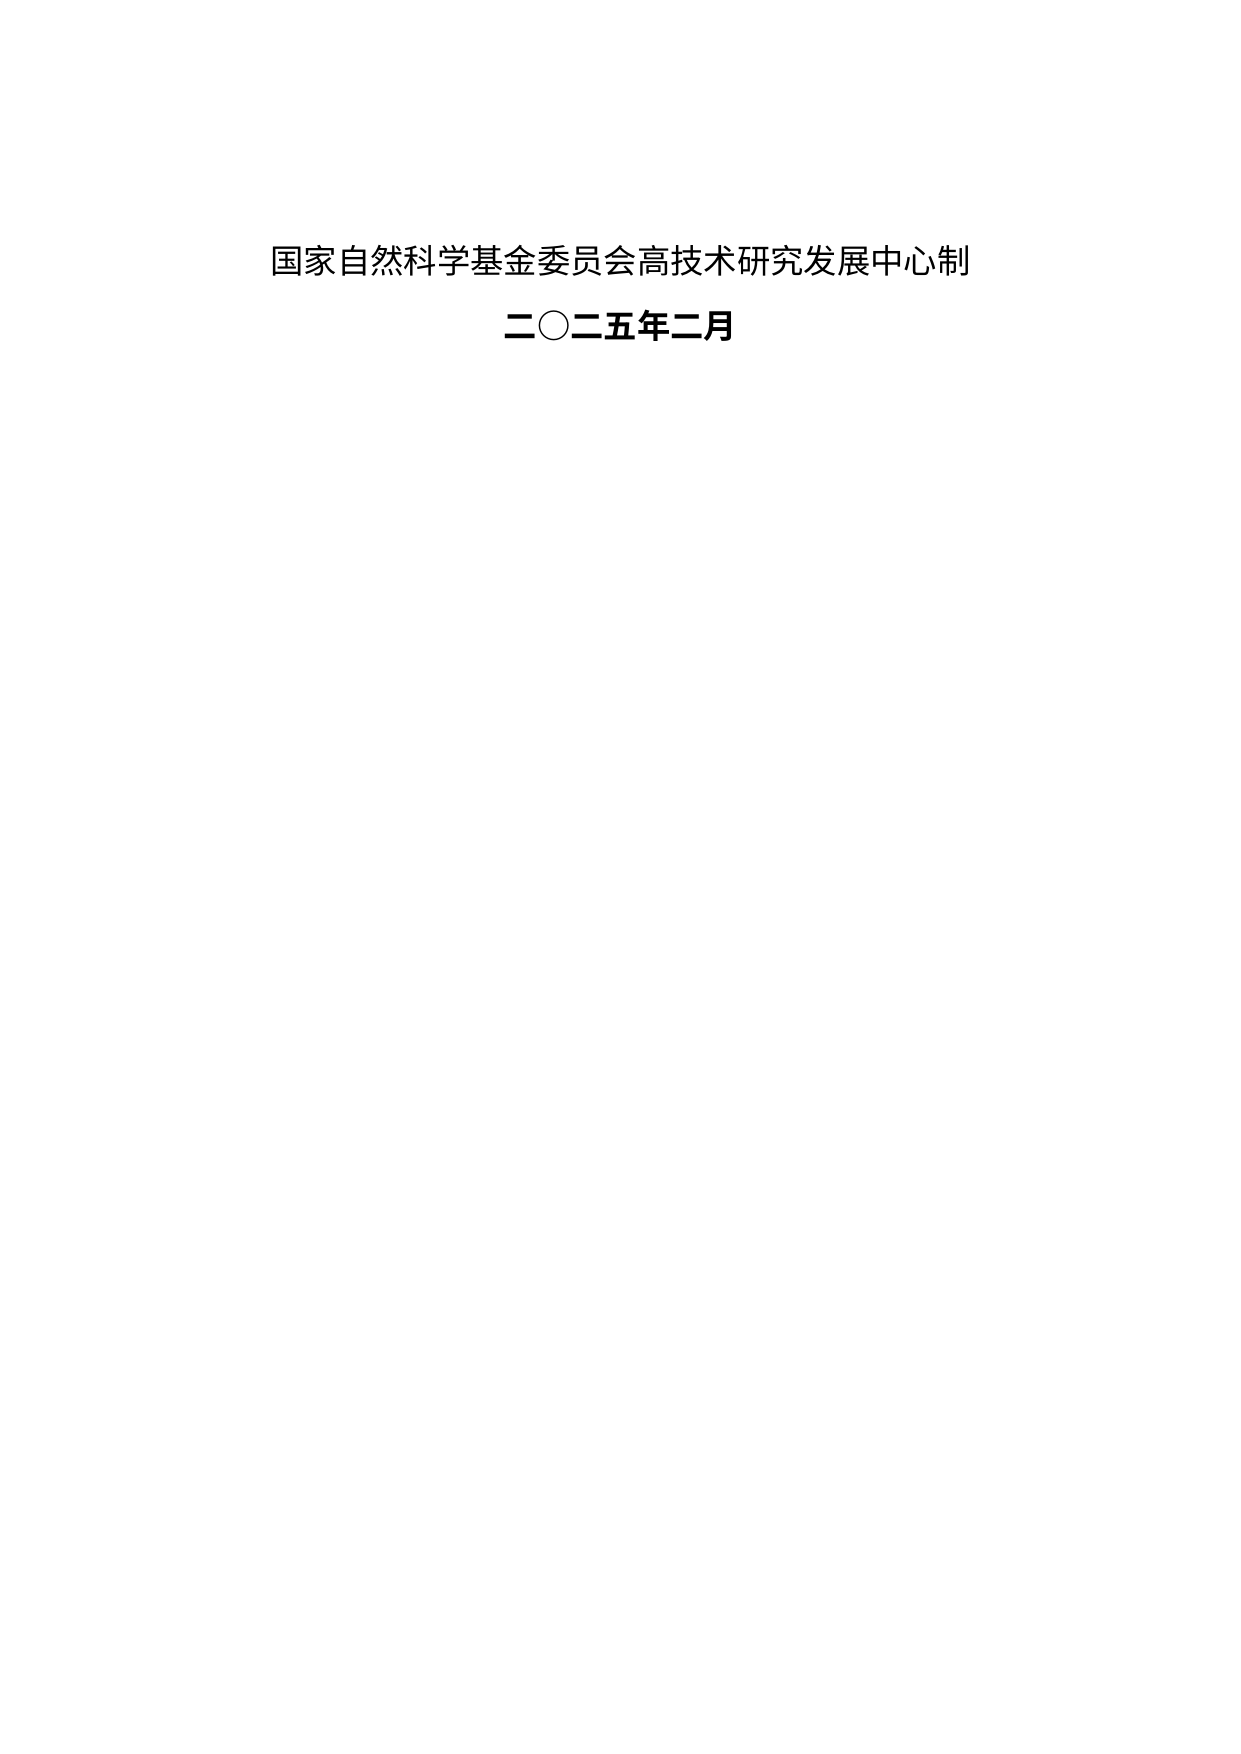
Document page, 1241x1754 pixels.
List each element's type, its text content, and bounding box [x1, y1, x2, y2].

text 国家自然科学基金委员会高技术研究发展中心制 [148, 227, 1092, 292]
text 二○二五年二月 [148, 292, 1092, 357]
